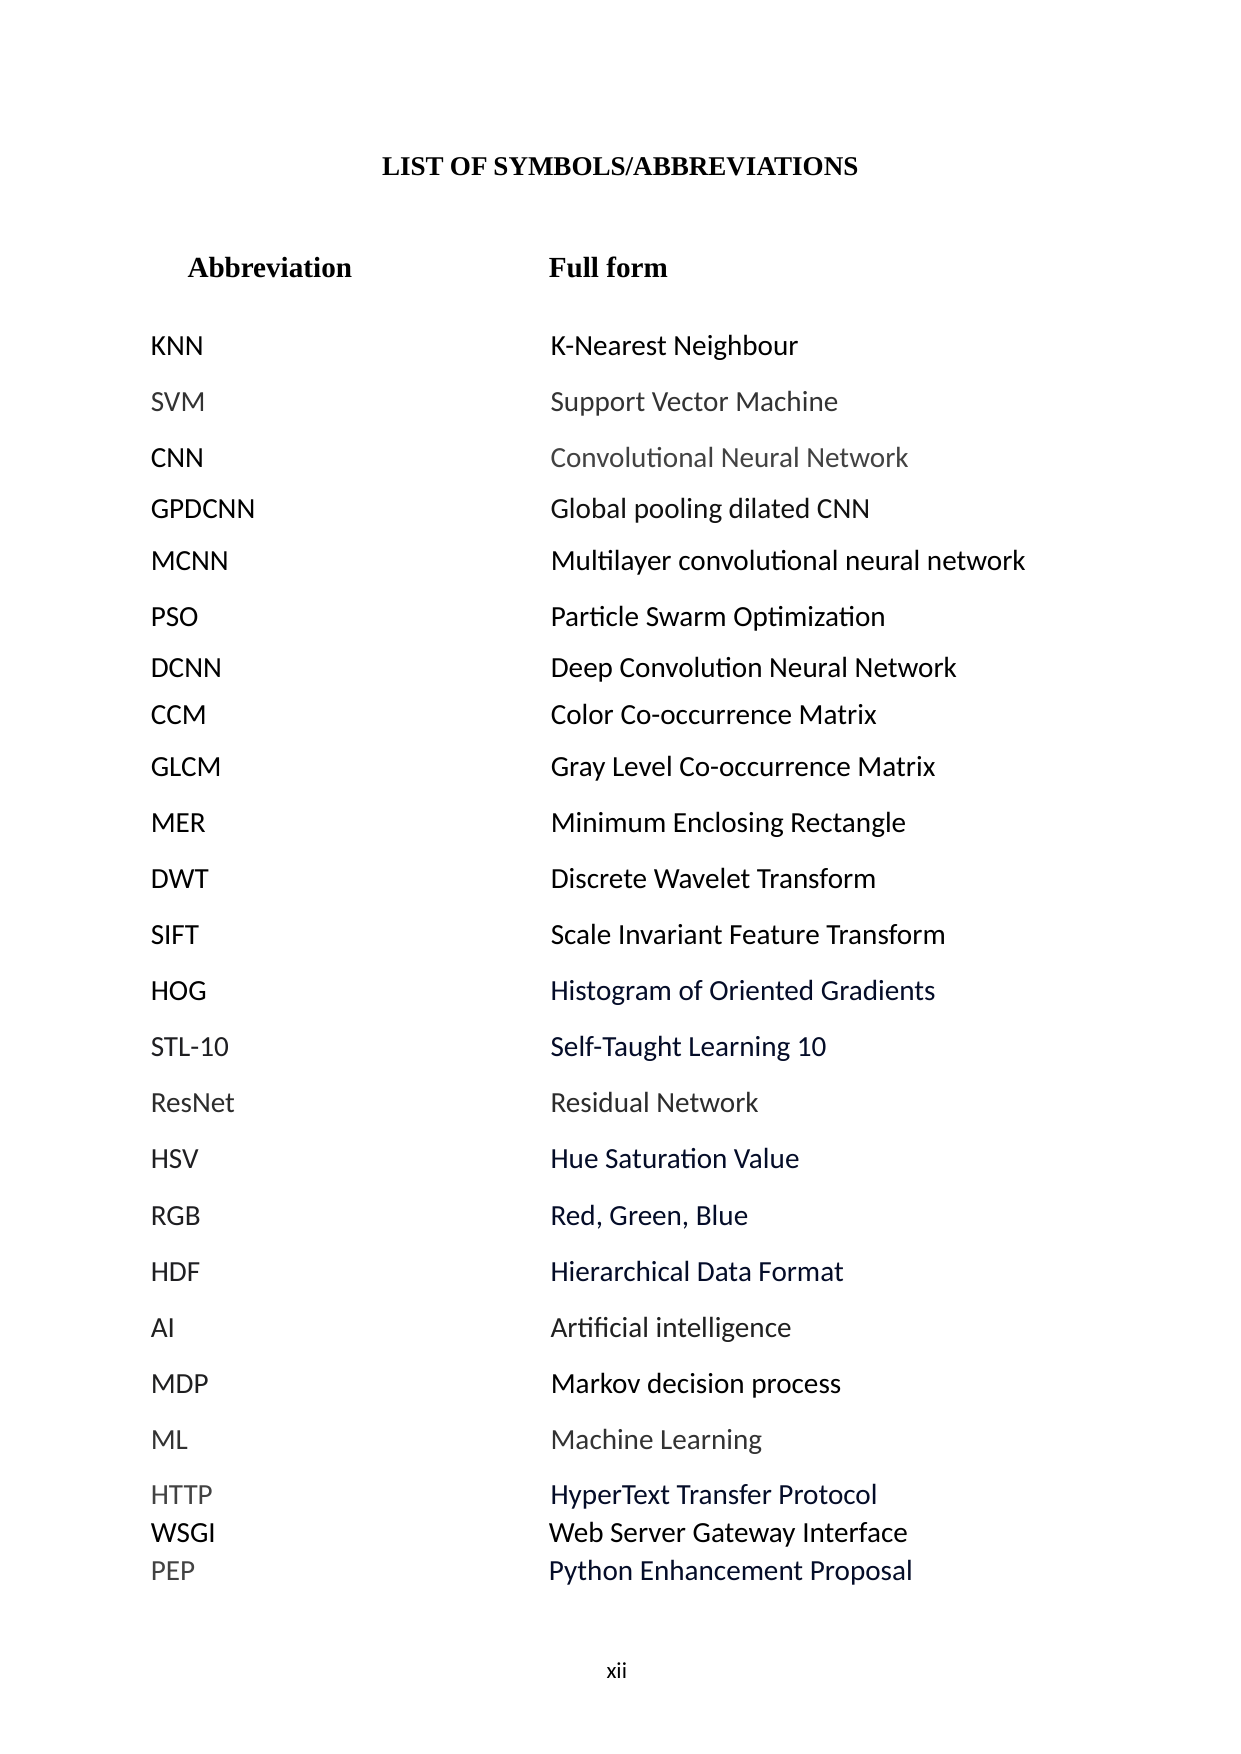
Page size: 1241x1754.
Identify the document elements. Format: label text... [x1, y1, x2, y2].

table_cell Multilayer convolutional neural network [549, 542, 1139, 598]
table_cell Machine Learning [549, 1421, 1139, 1476]
table_cell HSV [151, 1140, 549, 1197]
table_cell WSGI [151, 1514, 549, 1552]
table_cell Histogram of Oriented Gradients [549, 972, 1139, 1028]
table_cell STL-10 [151, 1028, 549, 1084]
table_cell GPDCNN [151, 491, 549, 542]
text LIST OF SYMBOLS/ABBREVIATIONS [150, 150, 1090, 181]
table_cell Web Server Gateway Interface [549, 1514, 1139, 1552]
table_header Abbreviation [151, 250, 549, 327]
table_cell Convolutional Neural Network [549, 439, 1139, 491]
table_cell HOG [151, 972, 549, 1028]
table_cell Hierarchical Data Format [549, 1253, 1139, 1309]
table_cell Scale Invariant Feature Transform [549, 916, 1139, 972]
table_cell Red, Green, Blue [549, 1197, 1139, 1253]
table_cell DCNN [151, 650, 549, 696]
table_cell CCM [151, 696, 549, 748]
table_cell PEP [151, 1552, 549, 1607]
table_cell Hue Saturation Value [549, 1140, 1139, 1197]
table_cell HDF [151, 1253, 549, 1309]
table_cell Residual Network [549, 1084, 1139, 1140]
table_cell MCNN [151, 542, 549, 598]
table_cell MDP [151, 1365, 549, 1421]
table_cell RGB [151, 1197, 549, 1253]
table_cell HyperText Transfer Protocol [549, 1476, 1139, 1514]
table_cell CNN [151, 439, 549, 491]
table_cell ML [151, 1421, 549, 1476]
table_cell GLCM [151, 748, 549, 804]
table_cell Python Enhancement Proposal [549, 1552, 1139, 1607]
table_cell AI [151, 1309, 549, 1365]
table_cell Self-Taught Learning 10 [549, 1028, 1139, 1084]
table_cell Global pooling dilated CNN [549, 491, 1139, 542]
table_cell PSO [151, 598, 549, 649]
table_cell DWT [151, 860, 549, 916]
table_cell ResNet [151, 1084, 549, 1140]
table_cell SVM [151, 383, 549, 439]
table_cell Discrete Wavelet Transform [549, 860, 1139, 916]
table_cell Markov decision process [549, 1365, 1139, 1421]
table_cell MER [151, 804, 549, 860]
table_header Full form [549, 250, 1139, 327]
table_cell Deep Convolution Neural Network [549, 650, 1139, 696]
table_cell Particle Swarm Optimization [549, 598, 1139, 649]
table_cell K-Nearest Neighbour [549, 327, 1139, 383]
table_cell Artificial intelligence [549, 1309, 1139, 1365]
table_cell Support Vector Machine [549, 383, 1139, 439]
table_cell Color Co-occurrence Matrix [549, 696, 1139, 748]
table_cell SIFT [151, 916, 549, 972]
table_cell KNN [151, 327, 549, 383]
table_cell Minimum Enclosing Rectangle [549, 804, 1139, 860]
table_cell Gray Level Co-occurrence Matrix [549, 748, 1139, 804]
table_cell HTTP [151, 1476, 549, 1514]
